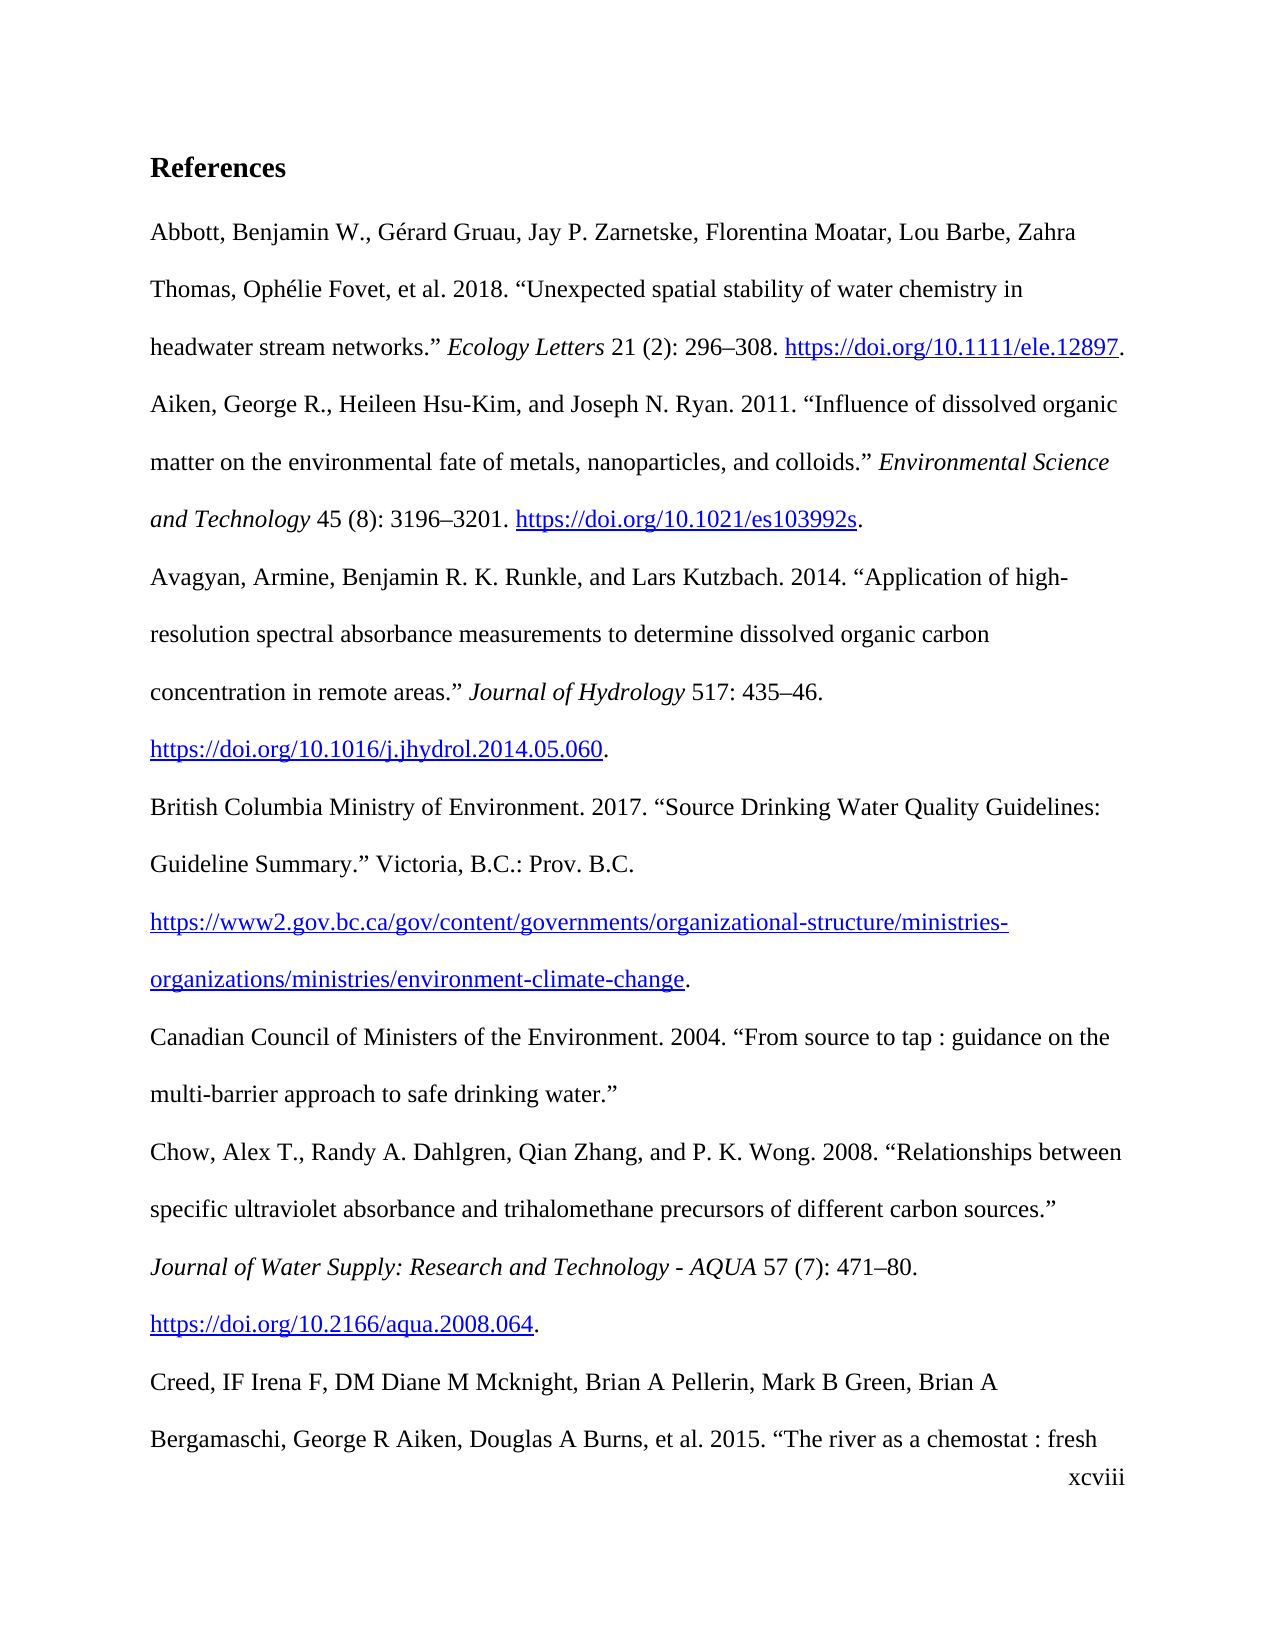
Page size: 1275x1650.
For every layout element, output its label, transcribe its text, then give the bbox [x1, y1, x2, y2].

text Abbott, Benjamin W., Gérard Gruau, Jay P. Zarnetske, Florentina Moatar, Lou Barbe, Zahra Thomas, Ophélie Fovet, et al. 2018. “Unexpected spatial stability of water chemistry in headwater stream networks.” Ecology Letters 21 (2): 296–308. https://doi.org/10.1111/ele.12897. [150, 217, 1125, 361]
text Avagyan, Armine, Benjamin R. K. Runkle, and Lars Kutzbach. 2014. “Application of high-resolution spectral absorbance measurements to determine dissolved organic carbon concentration in remote areas.” Journal of Hydrology 517: 435–46. https://doi.org/10.1016/j.jhydrol.2014.05.060. [150, 562, 1125, 763]
subtitle References [150, 150, 1125, 183]
text Canadian Council of Ministers of the Environment. 2004. “From source to tap : guidance on the multi-barrier approach to safe drinking water.” [150, 1022, 1125, 1108]
text Aiken, George R., Heileen Hsu-Kim, and Joseph N. Ryan. 2011. “Influence of dissolved organic matter on the environmental fate of metals, nanoparticles, and colloids.” Environmental Science and Technology 45 (8): 3196–3201. https://doi.org/10.1021/es103992s. [150, 389, 1125, 533]
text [150, 1367, 1125, 1453]
text British Columbia Ministry of Environment. 2017. “Source Drinking Water Quality Guidelines: Guideline Summary.” Victoria, B.C.: Prov. B.C. https://www2.gov.bc.ca/gov/content/governments/organizational-structure/ministries-organizations/ministries/environment-climate-change. [150, 792, 1125, 993]
text Chow, Alex T., Randy A. Dahlgren, Qian Zhang, and P. K. Wong. 2008. “Relationships between specific ultraviolet absorbance and trihalomethane precursors of different carbon sources.” Journal of Water Supply: Research and Technology - AQUA 57 (7): 471–80. https://doi.org/10.2166/aqua.2008.064. [150, 1137, 1125, 1338]
